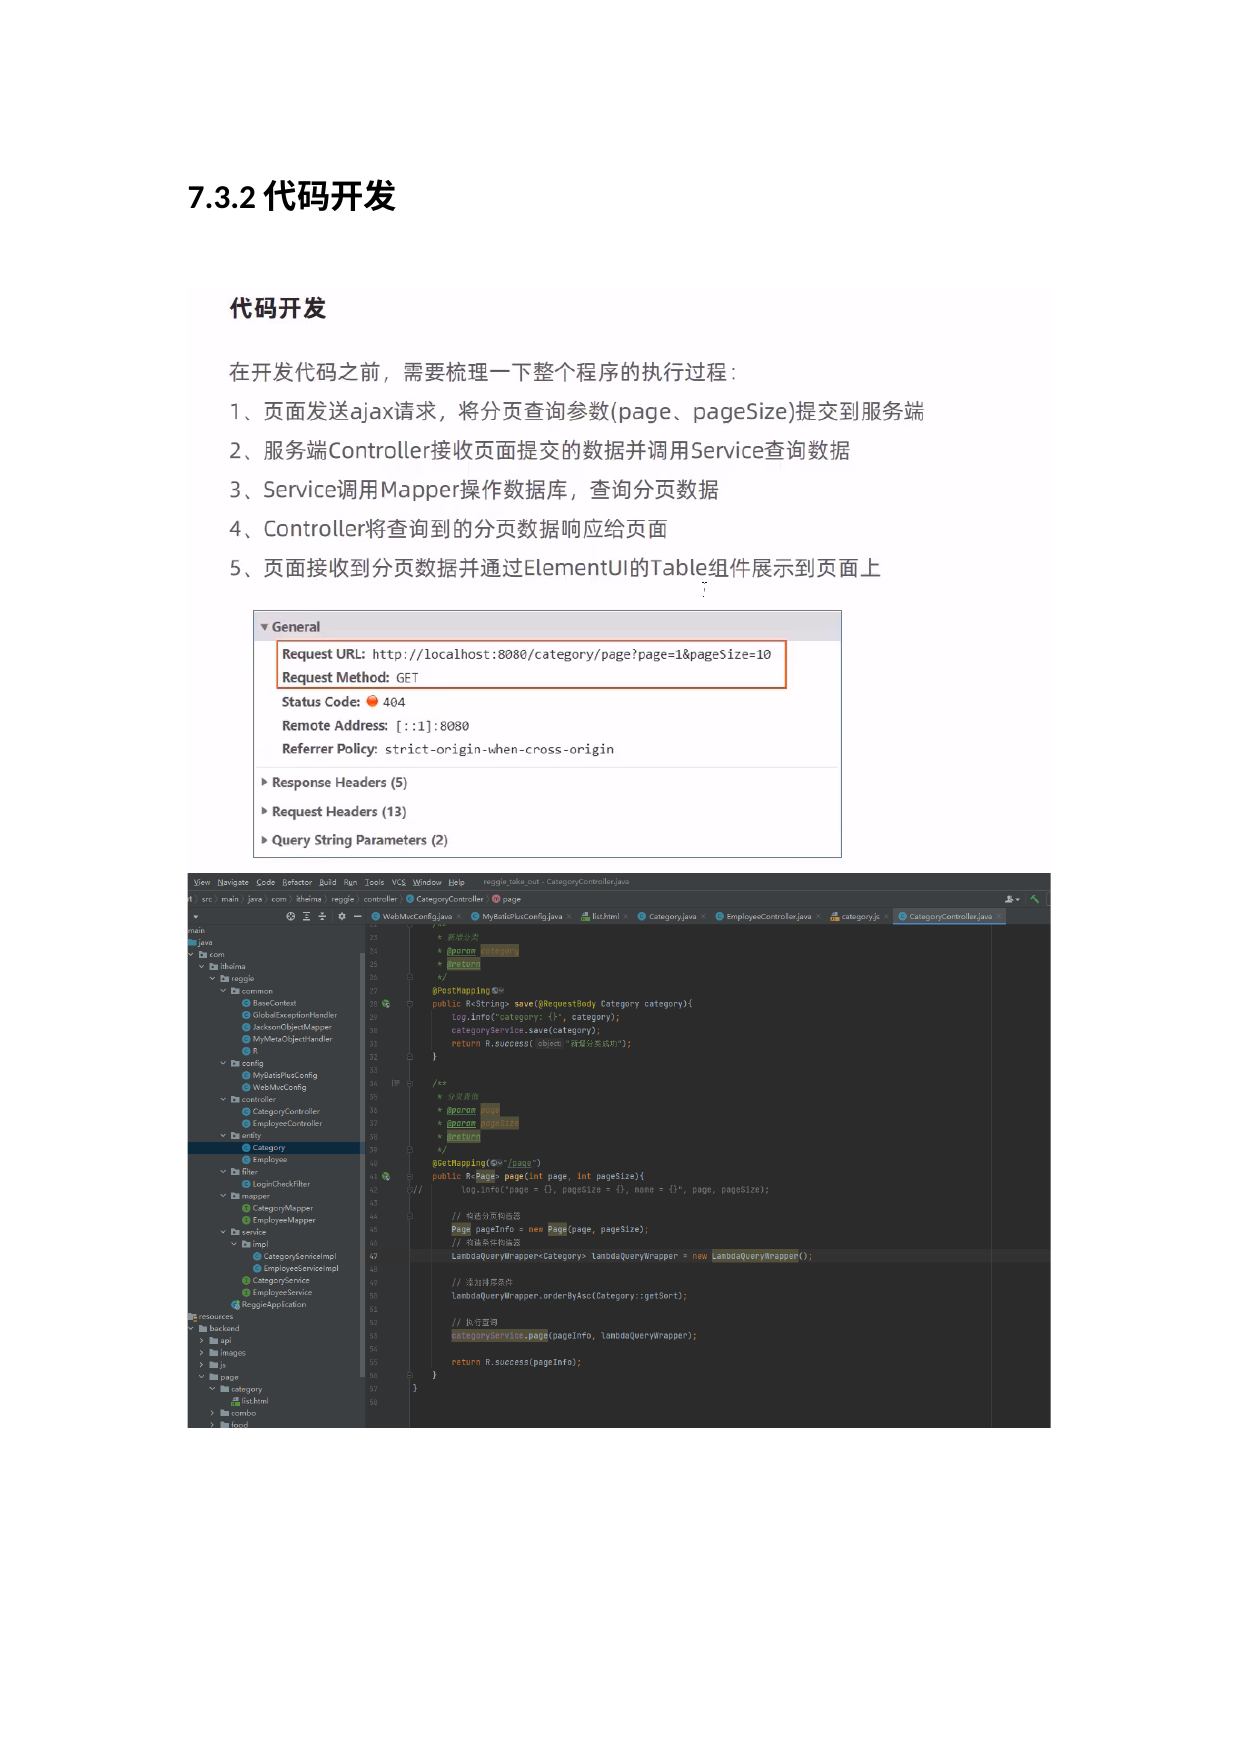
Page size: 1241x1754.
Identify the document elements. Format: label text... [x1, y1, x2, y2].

picture [187, 288, 1052, 1428]
subtitle 7.3.2 代码开发 [187, 162, 1053, 227]
